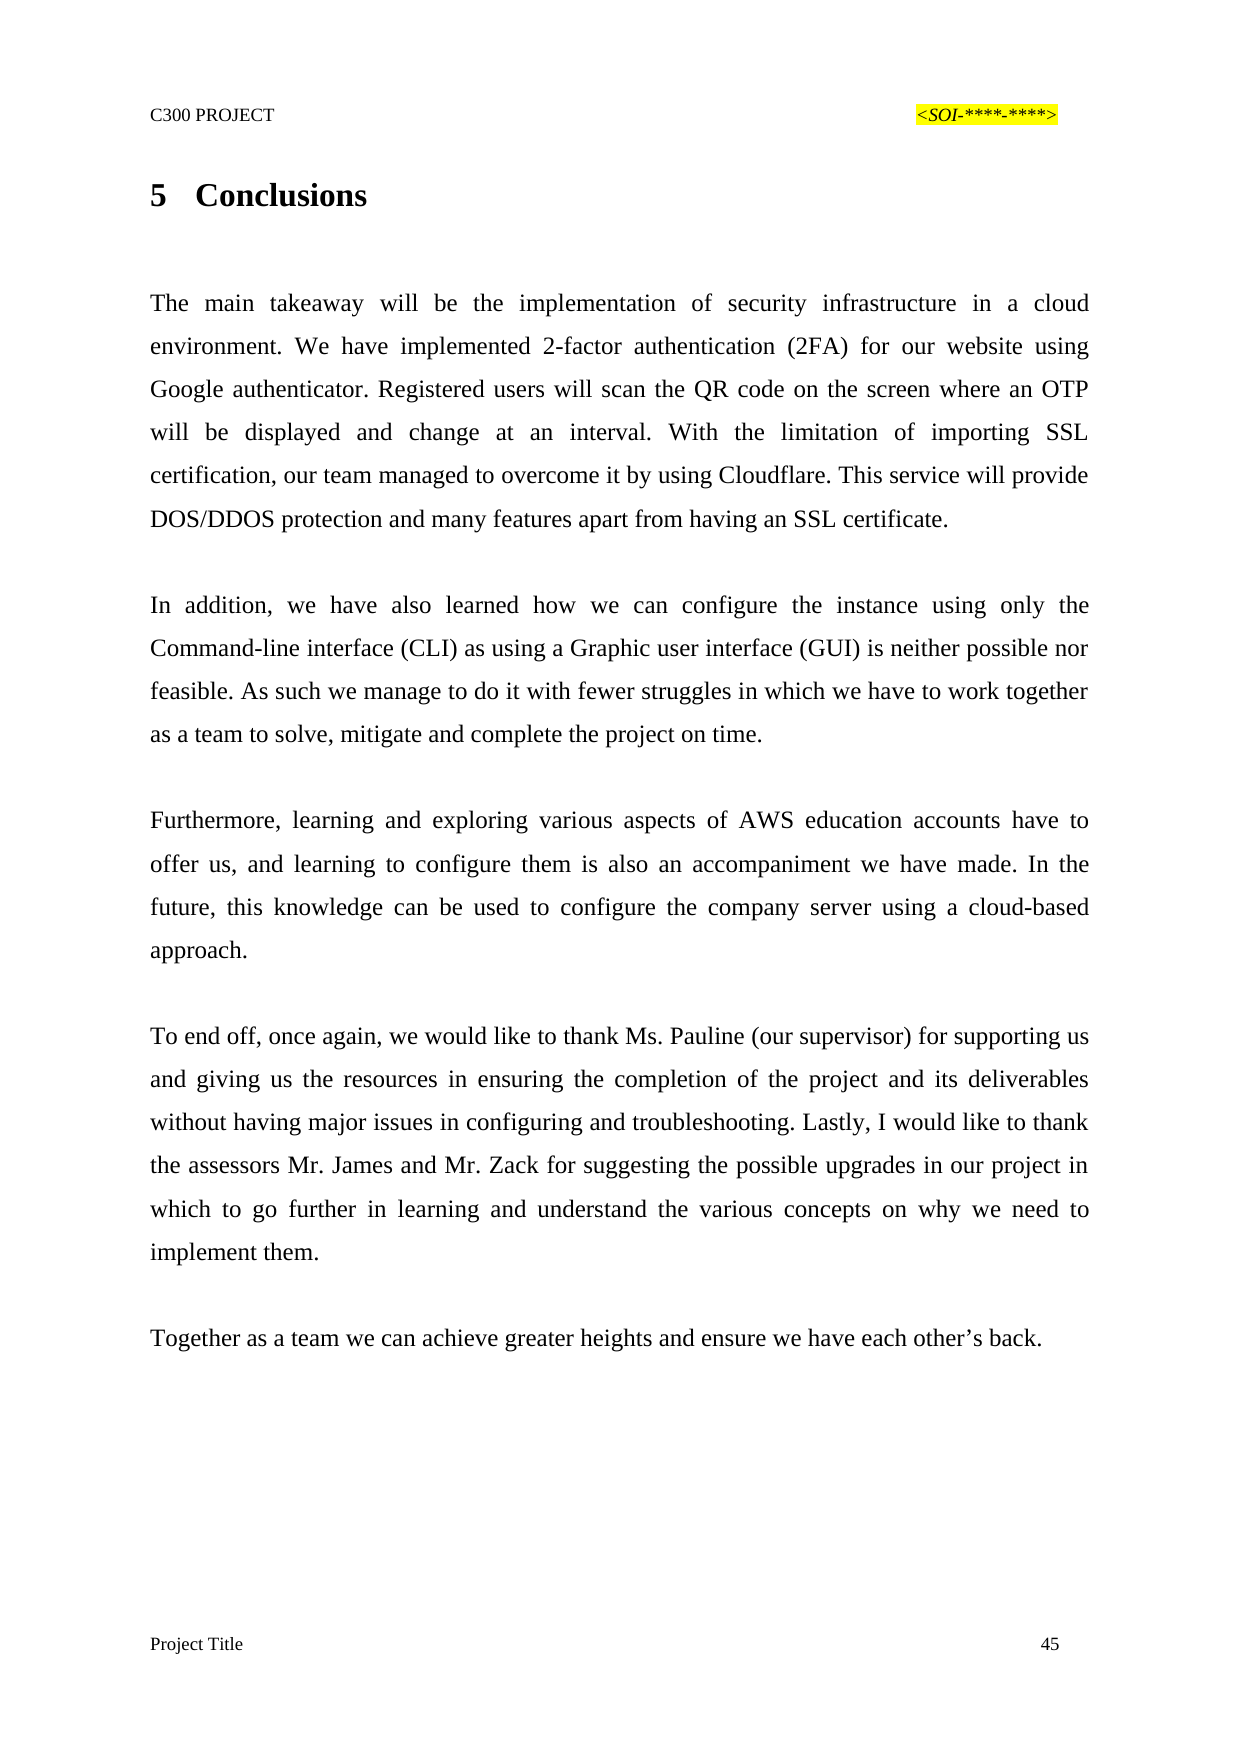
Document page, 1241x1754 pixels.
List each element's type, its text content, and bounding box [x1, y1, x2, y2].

text Furthermore, learning and exploring various aspects of AWS education accounts have to offer us, and learning to configure them is also an accompaniment we have made. In the future, this knowledge can be used to configure the company server using a cloud-based approach. [150, 806, 1090, 964]
text Together as a team we can achieve greater heights and ensure we have each other’s back. [150, 1323, 1090, 1352]
text To end off, once again, we would like to thank Ms. Pauline (our supervisor) for supporting us and giving us the resources in ensuring the completion of the project and its deliverables without having major issues in configuring and troubleshooting. Lastly, I would like to thank the assessors Mr. James and Mr. Zack for suggesting the possible upgrades in our project in which to go further in learning and understand the various concepts on why we need to implement them. [150, 1021, 1090, 1266]
subtitle Conclusions [150, 175, 1090, 213]
text The main takeaway will be the implementation of security infrastructure in a cloud environment. We have implemented 2-factor authentication (2FA) for our website using Google authenticator. Registered users will scan the QR code on the screen where an OTP will be displayed and change at an interval. With the limitation of importing SSL certification, our team managed to overcome it by using Cloudflare. This service will provide DOS/DDOS protection and many features apart from having an SSL certificate. [150, 288, 1090, 532]
text In addition, we have also learned how we can configure the instance using only the Command-line interface (CLI) as using a Graphic user interface (GUI) is neither possible nor feasible. As such we manage to do it with fewer struggles in which we have to work together as a team to solve, mitigate and complete the project on time. [150, 590, 1090, 748]
